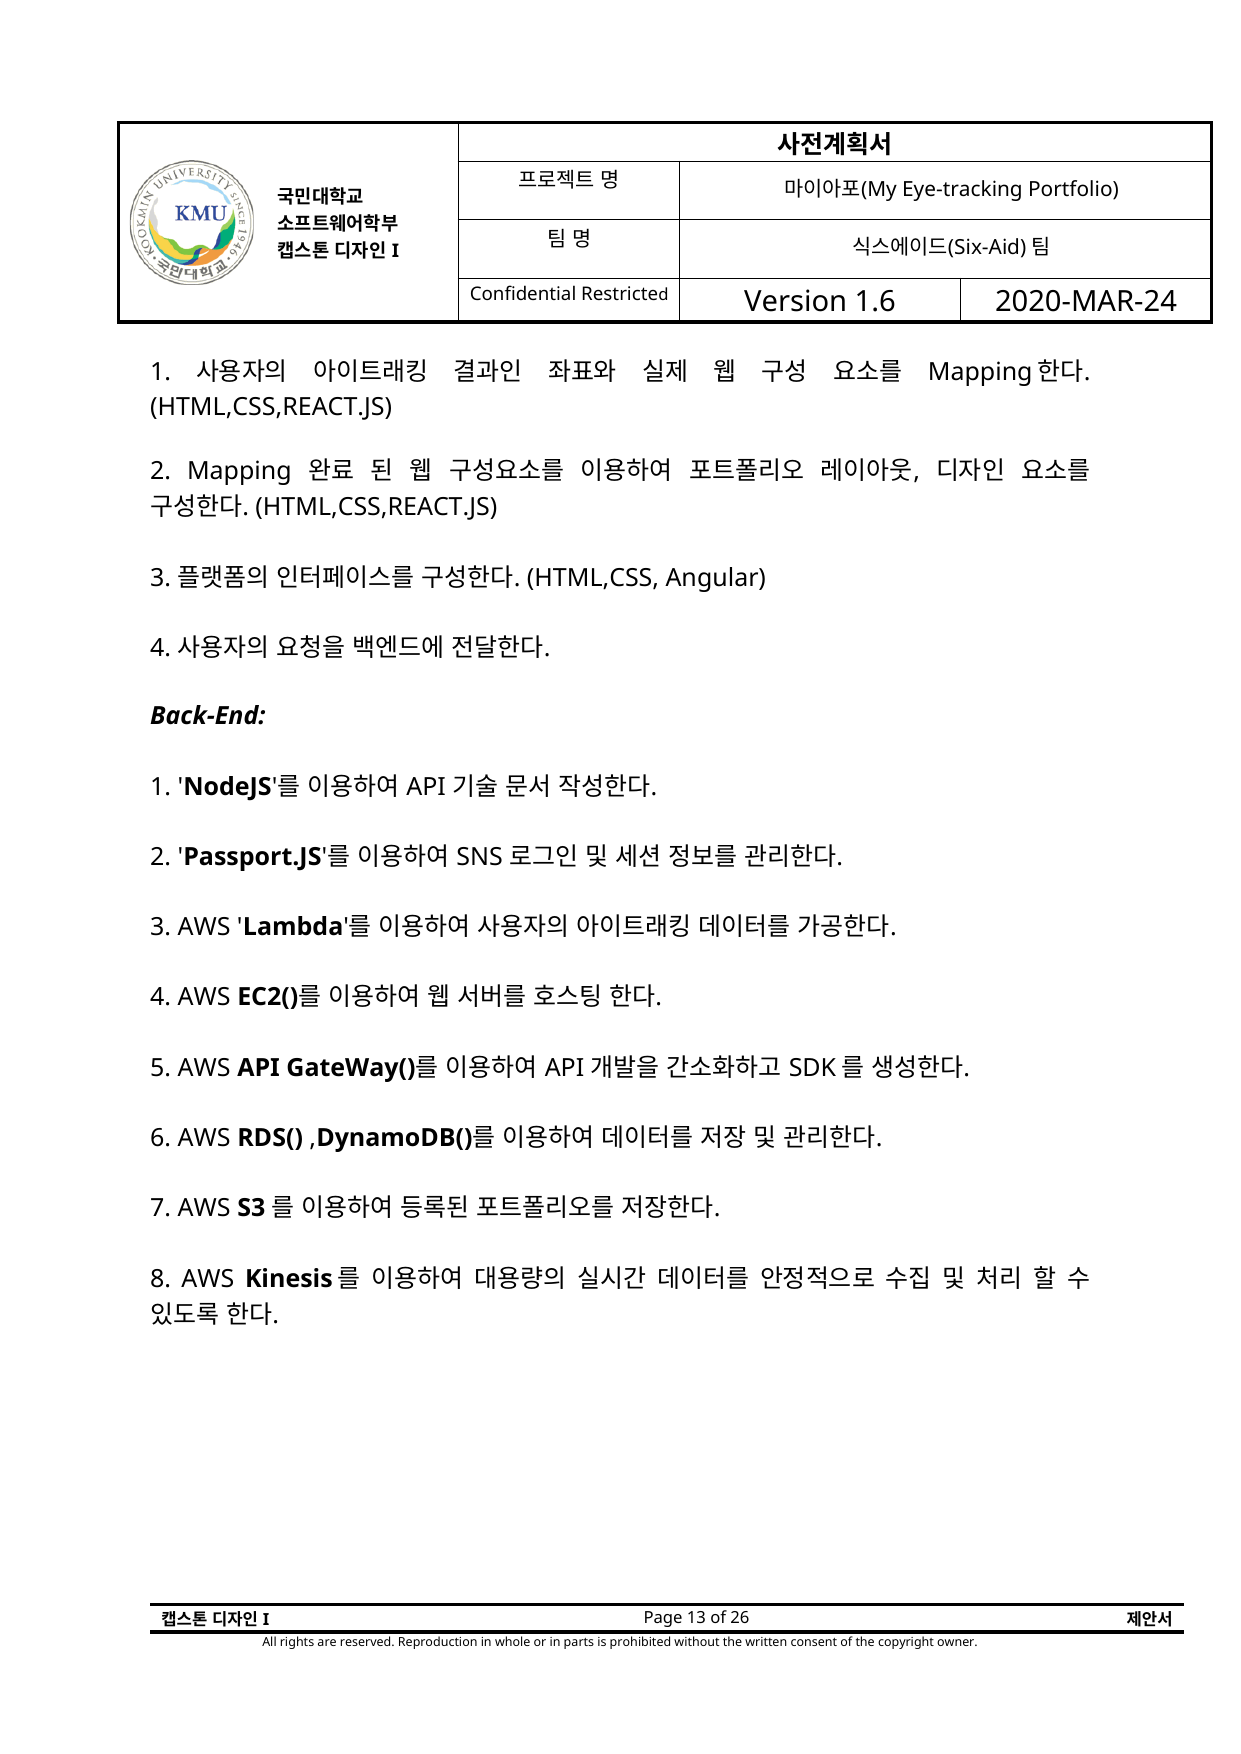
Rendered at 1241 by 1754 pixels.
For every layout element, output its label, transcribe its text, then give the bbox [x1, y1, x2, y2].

text 5. AWS API GateWay()를 이용하여 API 개발을 간소화하고 SDK를 생성한다. [150, 1047, 1090, 1083]
text 2. 'Passport.JS'를 이용하여 SNS 로그인 및 세션 정보를 관리한다. [150, 836, 1090, 872]
text Back-End: [150, 698, 1090, 732]
text 6. AWS RDS() ,DynamoDB()를 이용하여 데이터를 저장 및 관리한다. [150, 1117, 1090, 1154]
text 4. AWS EC2()를 이용하여 웹 서버를 호스팅 한다. [150, 977, 1090, 1013]
text 1. 'NodeJS'를 이용하여 API 기술 문서 작성한다. [150, 766, 1090, 802]
text 8. AWS Kinesis를 이용하여 대용량의 실시간 데이터를 안정적으로 수집 및 처리 할 수 있도록 한다. [150, 1258, 1090, 1331]
text 4. 사용자의 요청을 백엔드에 전달한다. [150, 627, 1090, 664]
text 3. AWS 'Lambda'를 이용하여 사용자의 아이트래킹 데이터를 가공한다. [150, 907, 1090, 943]
picture [129, 160, 254, 285]
text 7. AWS S3 를 이용하여 등록된 포트폴리오를 저장한다. [150, 1188, 1090, 1224]
text 3. 플랫폼의 인터페이스를 구성한다. (HTML,CSS, Angular) [150, 557, 1090, 593]
text 1. 사용자의 아이트래킹 결과인 좌표와 실제 웹 구성 요소를 Mapping한다. (HTML,CSS,REACT.JS) [150, 352, 1090, 422]
text 2. Mapping 완료 된 웹 구성요소를 이용하여 포트폴리오 레이아웃, 디자인 요소를 구성한다. (HTML,CSS,REACT.JS) [150, 451, 1090, 523]
